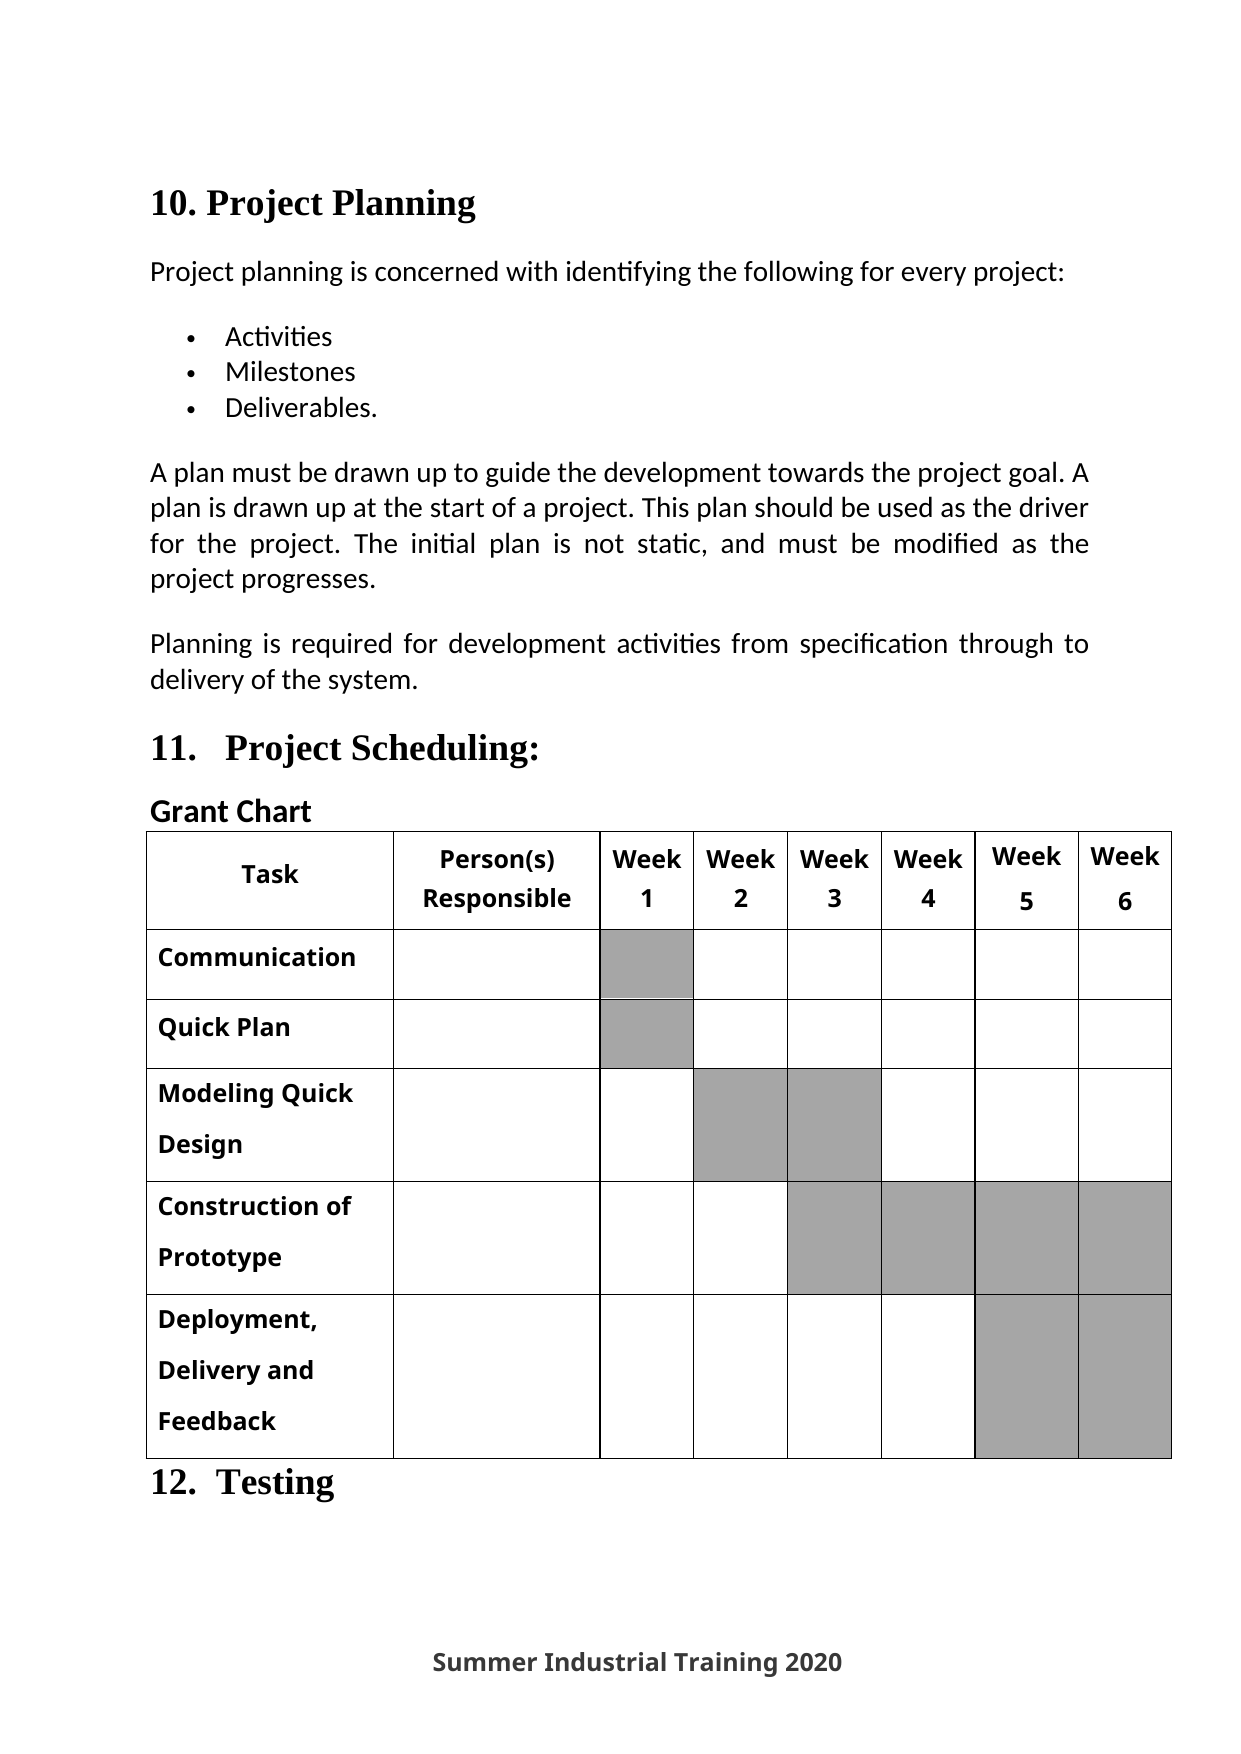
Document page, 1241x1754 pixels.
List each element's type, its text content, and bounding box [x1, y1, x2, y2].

table_cell [694, 930, 787, 998]
text Planning is required for development activities from specification through to delivery of the system. [150, 625, 1090, 697]
table_cell [694, 1182, 787, 1294]
table_cell [1079, 930, 1171, 998]
table_cell [882, 1295, 974, 1458]
text Project planning is concerned with identifying the following for every project: [150, 253, 1090, 288]
table_cell [882, 1182, 974, 1294]
table_cell [694, 1000, 787, 1068]
table_cell [601, 1182, 693, 1294]
table_cell [601, 1069, 693, 1181]
table_cell [976, 1069, 1078, 1181]
table_cell [1079, 1182, 1171, 1294]
list Activities [187, 318, 1090, 353]
table_cell [694, 1069, 787, 1181]
table_cell [788, 930, 881, 998]
table_cell [976, 1000, 1078, 1068]
table_cell [976, 930, 1078, 998]
table_cell [976, 1295, 1078, 1458]
table_header Week 2 [694, 832, 787, 928]
table_cell Communication [147, 930, 393, 998]
table_cell [394, 1000, 599, 1068]
table_cell [394, 1069, 599, 1181]
table_header Week 1 [601, 832, 693, 928]
table_cell [976, 1182, 1078, 1294]
table_cell [1079, 1295, 1171, 1458]
table_cell Construction of Prototype [147, 1182, 393, 1294]
table_cell [601, 1000, 693, 1068]
table_cell [601, 930, 693, 998]
table_header Week 6 [1079, 832, 1171, 928]
table_cell Quick Plan [147, 1000, 393, 1068]
list Deliverables. [187, 389, 1090, 424]
table_header Person(s) Responsible [394, 832, 599, 928]
table_cell [882, 930, 974, 998]
table_cell [788, 1069, 881, 1181]
table_cell [394, 930, 599, 998]
table_cell [788, 1295, 881, 1458]
table_cell [882, 1069, 974, 1181]
table_cell [1079, 1000, 1171, 1068]
table_cell [601, 1295, 693, 1458]
table_header Week 5 [976, 832, 1078, 928]
table_cell [694, 1295, 787, 1458]
table_header Task [147, 832, 393, 928]
text 10. Project Planning [150, 181, 1090, 224]
text 11. Project Scheduling: [150, 726, 1090, 769]
table_cell [394, 1182, 599, 1294]
table_cell Deployment, Delivery and Feedback [147, 1295, 393, 1458]
text 12. Testing [150, 1459, 1090, 1502]
table_cell Modeling Quick Design [147, 1069, 393, 1181]
table_cell [394, 1295, 599, 1458]
table_header Week 4 [882, 832, 974, 928]
table_cell [882, 1000, 974, 1068]
list Milestones [187, 353, 1090, 389]
table_cell [788, 1000, 881, 1068]
table_cell [1079, 1069, 1171, 1181]
table_header Week 3 [788, 832, 881, 928]
table_cell [788, 1182, 881, 1294]
text A plan must be drawn up to guide the development towards the project goal. A plan is drawn up at the start of a project. This plan should be used as the driver for the project. The initial plan is not static, and must be modified as the project progresses. [150, 454, 1090, 596]
text Grant Chart [150, 791, 1090, 831]
